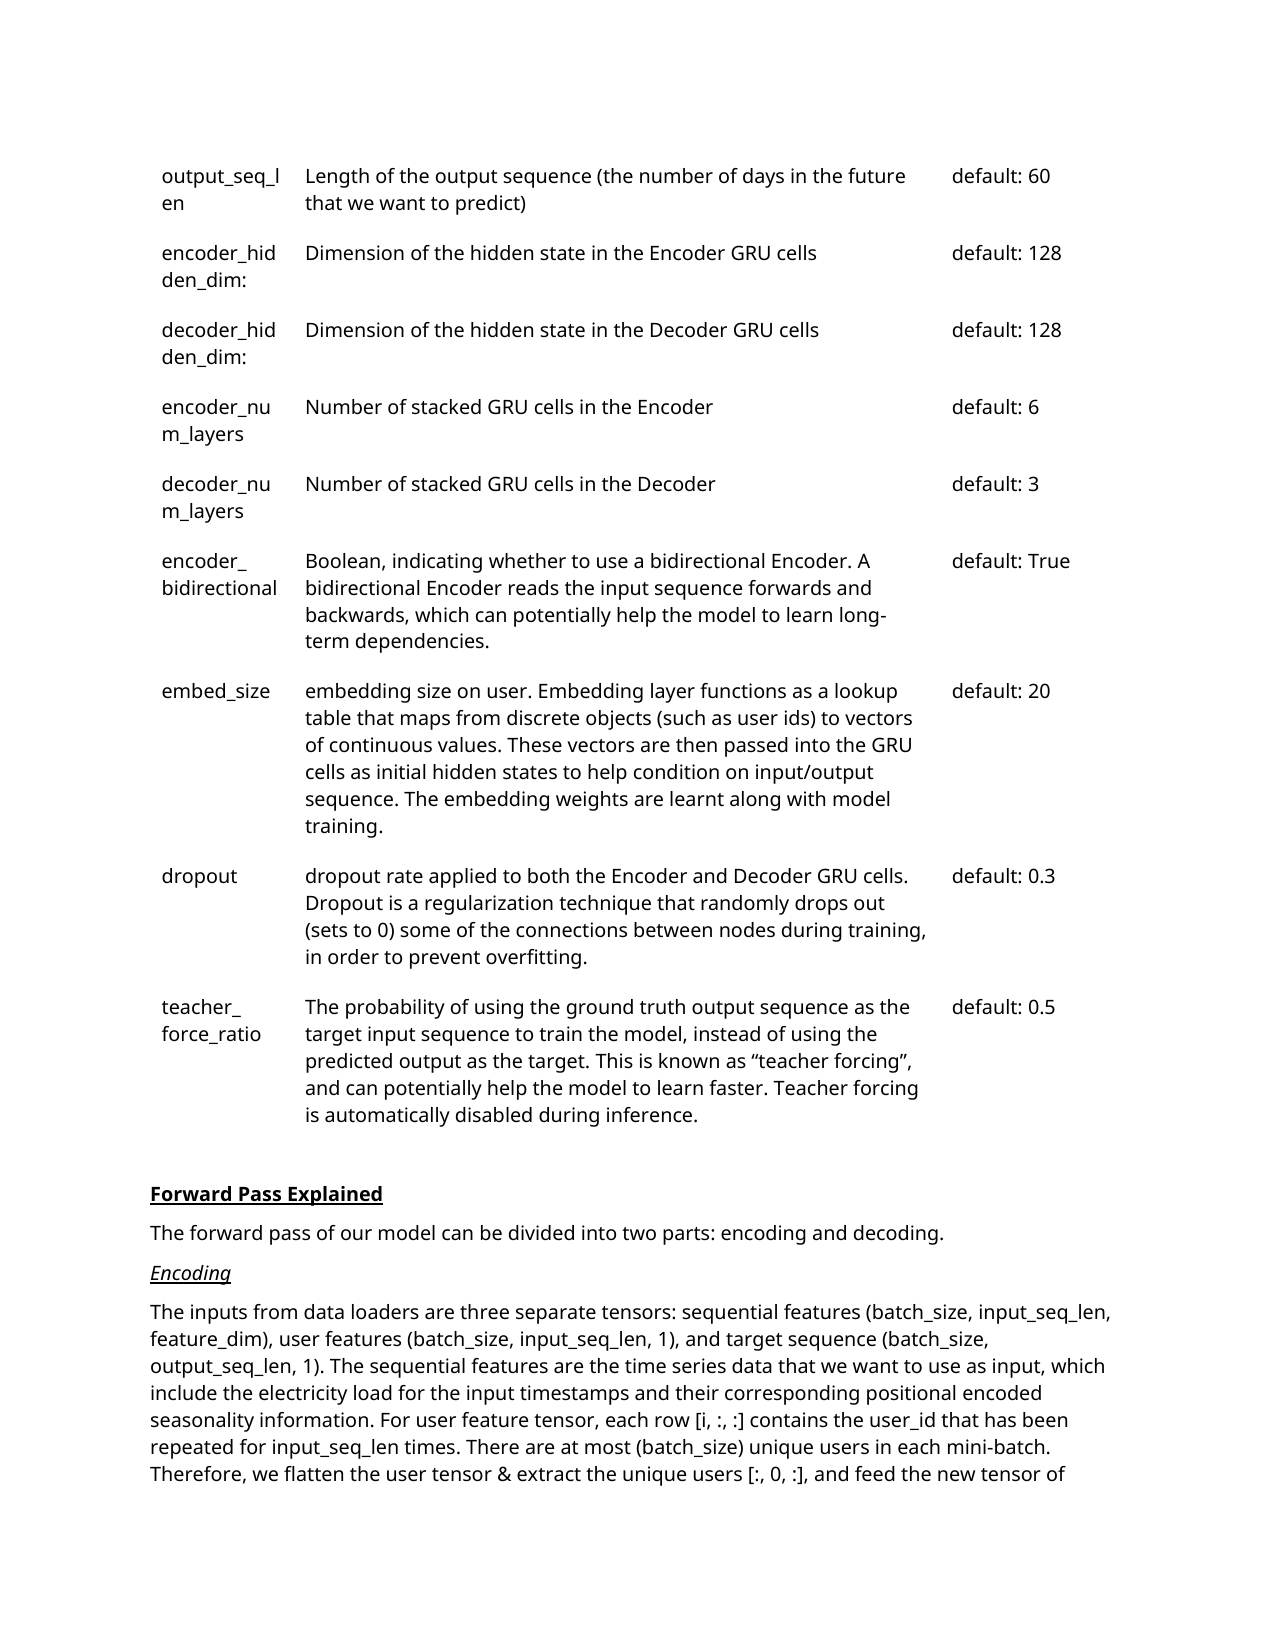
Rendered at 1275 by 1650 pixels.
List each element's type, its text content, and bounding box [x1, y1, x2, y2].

table_cell default: 6 [942, 383, 1125, 457]
table_cell default: 128 [942, 306, 1125, 381]
table_cell default: 3 [942, 460, 1125, 534]
table_cell encoder_hidden_dim: [152, 229, 293, 304]
text Encoding [150, 1259, 1125, 1286]
table_cell Dimension of the hidden state in the Decoder GRU cells [295, 306, 940, 381]
table_cell Length of the output sequence (the number of days in the future that we want to predict) [295, 152, 940, 227]
table_cell embedding size on user. Embedding layer functions as a lookup table that maps from discrete objects (such as user ids) to vectors of continuous values. These vectors are then passed into the GRU cells as initial hidden states to help condition on input/output sequence. The embedding weights are learnt along with model training. [295, 667, 940, 850]
table_cell default: 0.3 [942, 852, 1125, 981]
table_cell output_seq_len [152, 152, 293, 227]
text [150, 1299, 1125, 1487]
table_cell default: True [942, 536, 1125, 665]
table_cell embed_size [152, 667, 293, 850]
table_cell default: 60 [942, 152, 1125, 227]
table_cell encoder_ bidirectional [152, 536, 293, 665]
table_cell dropout rate applied to both the Encoder and Decoder GRU cells. Dropout is a regularization technique that randomly drops out (sets to 0) some of the connections between nodes during training, in order to prevent overfitting. [295, 852, 940, 981]
table_cell default: 0.5 [942, 983, 1125, 1139]
table_cell The probability of using the ground truth output sequence as the target input sequence to train the model, instead of using the predicted output as the target. This is known as “teacher forcing”, and can potentially help the model to learn faster. Teacher forcing is automatically disabled during inference. [295, 983, 940, 1139]
table_cell dropout [152, 852, 293, 981]
table_cell Number of stacked GRU cells in the Decoder [295, 460, 940, 534]
table_cell teacher_ force_ratio [152, 983, 293, 1139]
table_cell decoder_num_layers [152, 460, 293, 534]
table_cell default: 128 [942, 229, 1125, 304]
table_cell Dimension of the hidden state in the Encoder GRU cells [295, 229, 940, 304]
table_cell Number of stacked GRU cells in the Encoder [295, 383, 940, 457]
table_cell Boolean, indicating whether to use a bidirectional Encoder. A bidirectional Encoder reads the input sequence forwards and backwards, which can potentially help the model to learn long-term dependencies. [295, 536, 940, 665]
text The forward pass of our model can be divided into two parts: encoding and decoding. [150, 1220, 1125, 1247]
table_cell decoder_hidden_dim: [152, 306, 293, 381]
table_cell encoder_num_layers [152, 383, 293, 457]
text Forward Pass Explained [150, 1180, 1125, 1207]
table_cell default: 20 [942, 667, 1125, 850]
